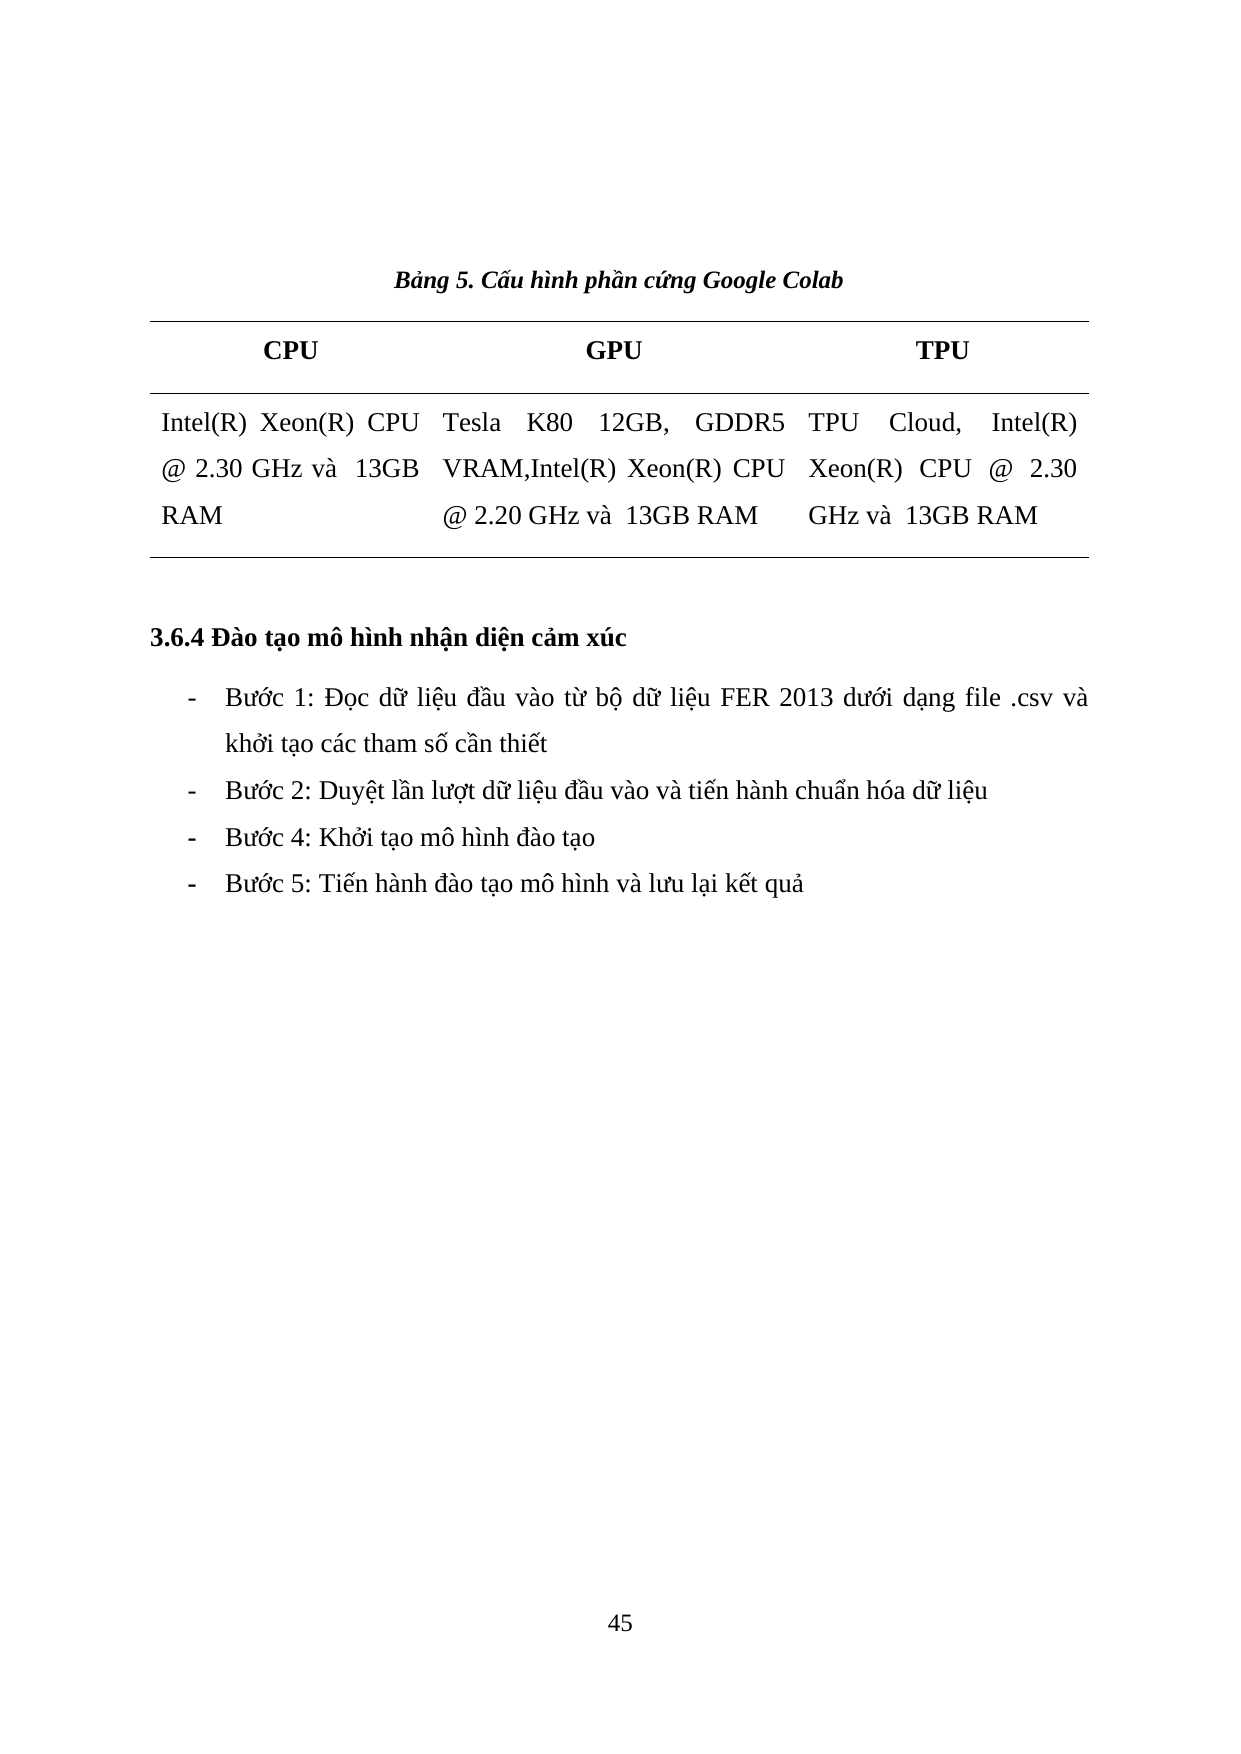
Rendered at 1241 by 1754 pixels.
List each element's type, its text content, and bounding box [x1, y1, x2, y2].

list Bước 5: Tiến hành đào tạo mô hình và lưu lại kết quả [187, 867, 1090, 898]
text Bảng 5. Cấu hình phần cứng Google Colab [150, 265, 1090, 294]
table_header GPU [431, 322, 797, 392]
table_cell TPU Cloud, Intel(R) Xeon(R) CPU @ 2.30 GHz và 13GB RAM [797, 394, 1088, 557]
table_cell Intel(R) Xeon(R) CPU @ 2.30 GHz và 13GB RAM [150, 394, 431, 557]
table_header TPU [797, 322, 1088, 392]
list Bước 1: Đọc dữ liệu đầu vào từ bộ dữ liệu FER 2013 dưới dạng file .csv và khởi tạo các tham số cần thiết [187, 681, 1090, 758]
list Bước 2: Duyệt lần lượt dữ liệu đầu vào và tiến hành chuẩn hóa dữ liệu [187, 774, 1090, 805]
table_cell Tesla K80 12GB, GDDR5 VRAM,Intel(R) Xeon(R) CPU @ 2.20 GHz và 13GB RAM [431, 394, 797, 557]
table_header CPU [150, 322, 431, 392]
list Bước 4: Khởi tạo mô hình đào tạo [187, 821, 1090, 852]
subtitle 3.6.4 Đào tạo mô hình nhận diện cảm xúc [150, 622, 1090, 653]
